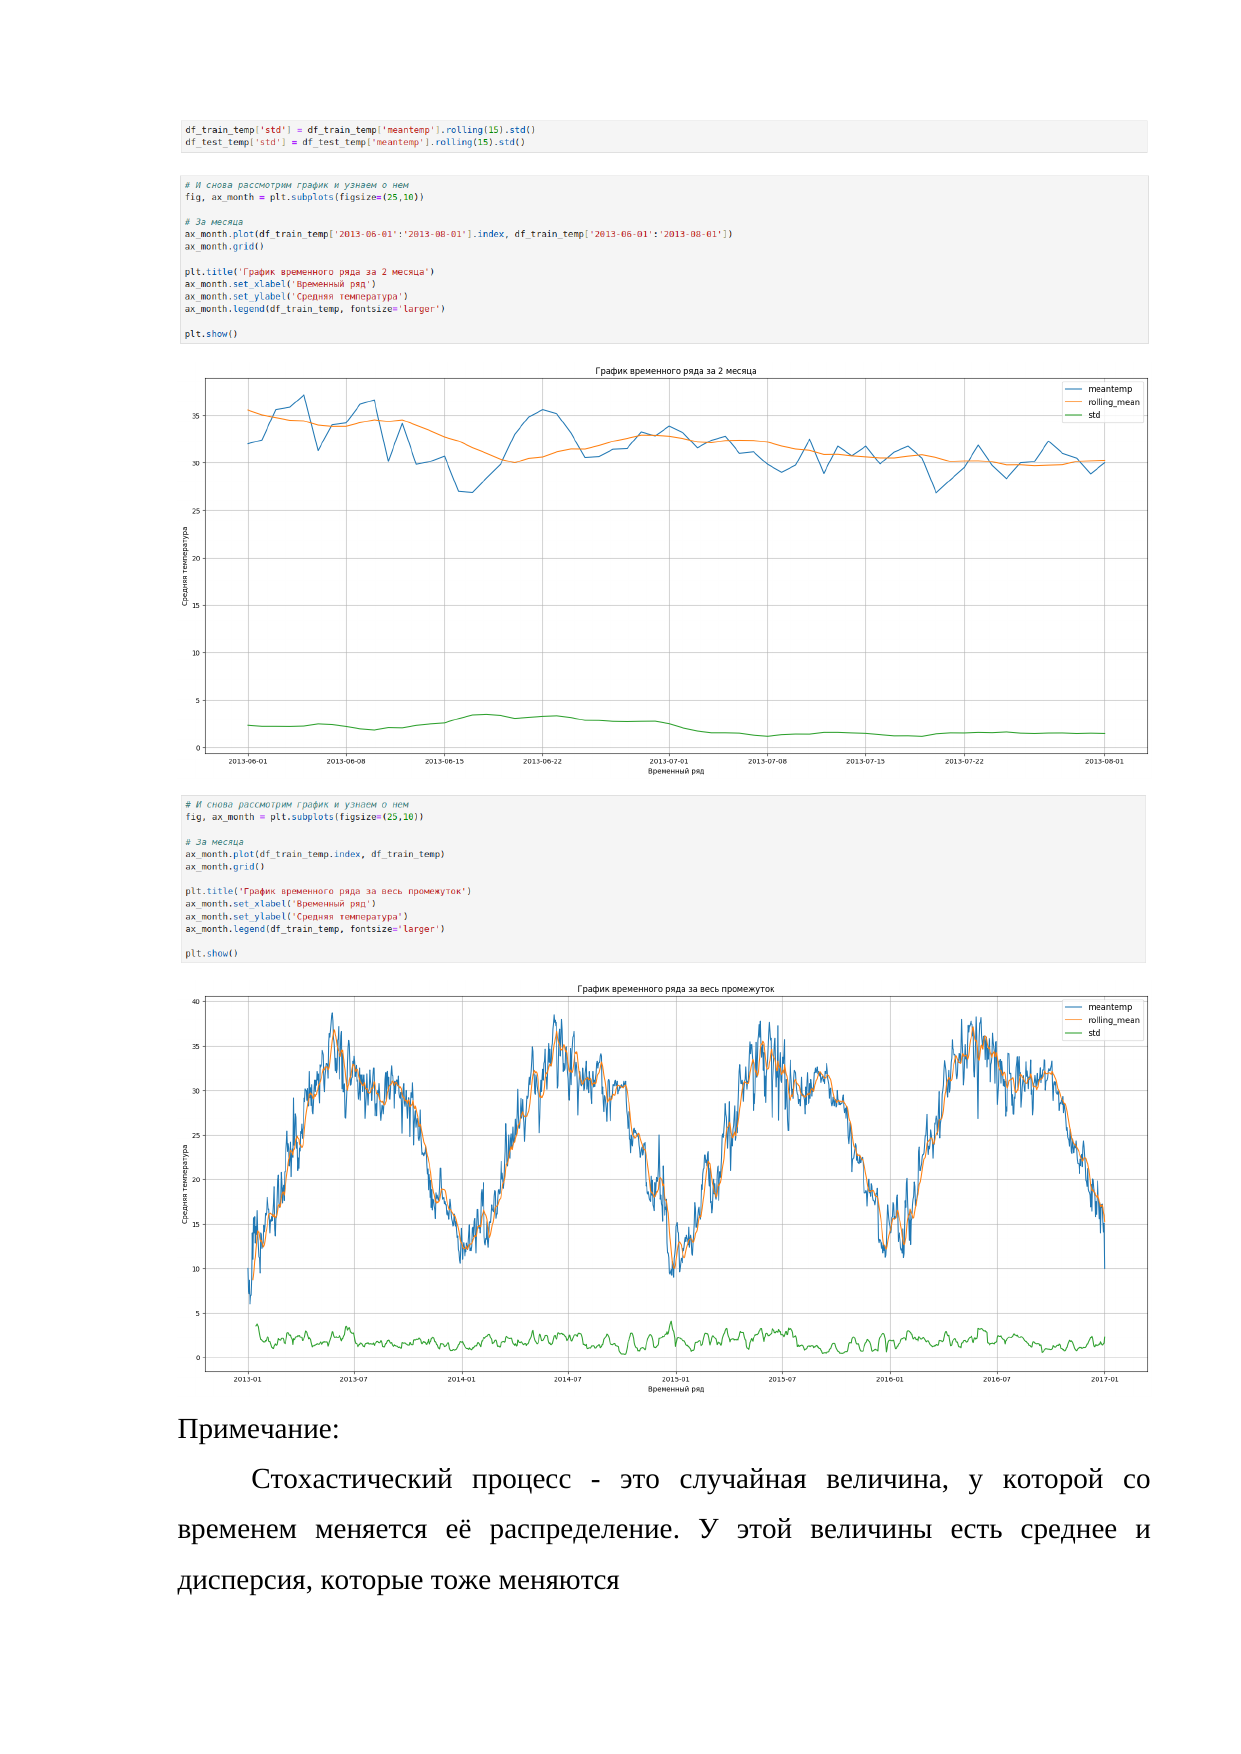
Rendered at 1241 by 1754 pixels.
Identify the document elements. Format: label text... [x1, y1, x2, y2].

picture [177, 169, 1152, 349]
text Стохастический процесс - это случайная величина, у которой со временем меняется её распределение. У этой величины есть среднее и дисперсия, которые тоже меняются [177, 1461, 1152, 1595]
picture [177, 362, 1152, 779]
picture [177, 980, 1152, 1397]
picture [177, 118, 1152, 156]
text Примечание: [177, 1411, 1152, 1444]
picture [177, 793, 1152, 967]
